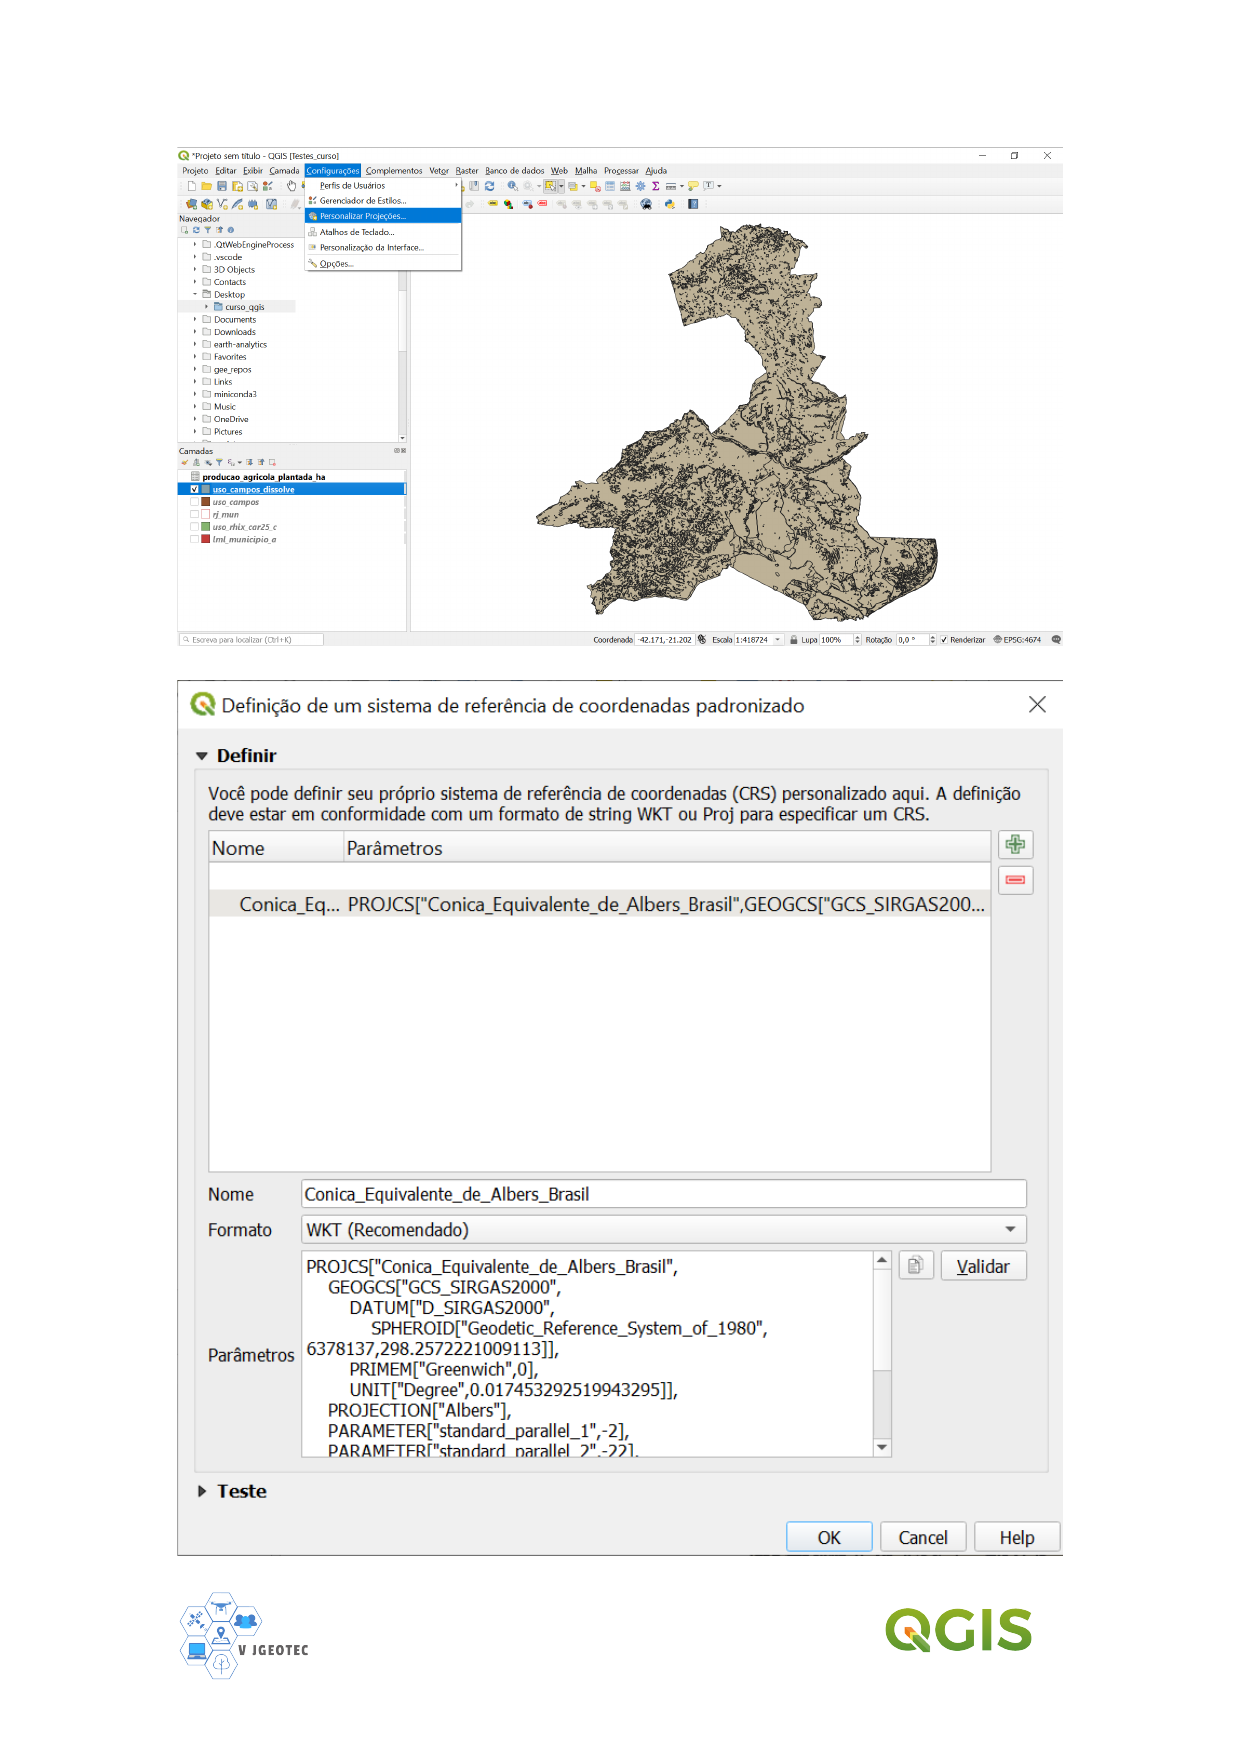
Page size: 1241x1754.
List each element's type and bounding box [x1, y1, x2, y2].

picture [177, 1591, 310, 1681]
picture [177, 147, 1063, 646]
picture [853, 1579, 1063, 1681]
picture [177, 680, 1063, 1556]
